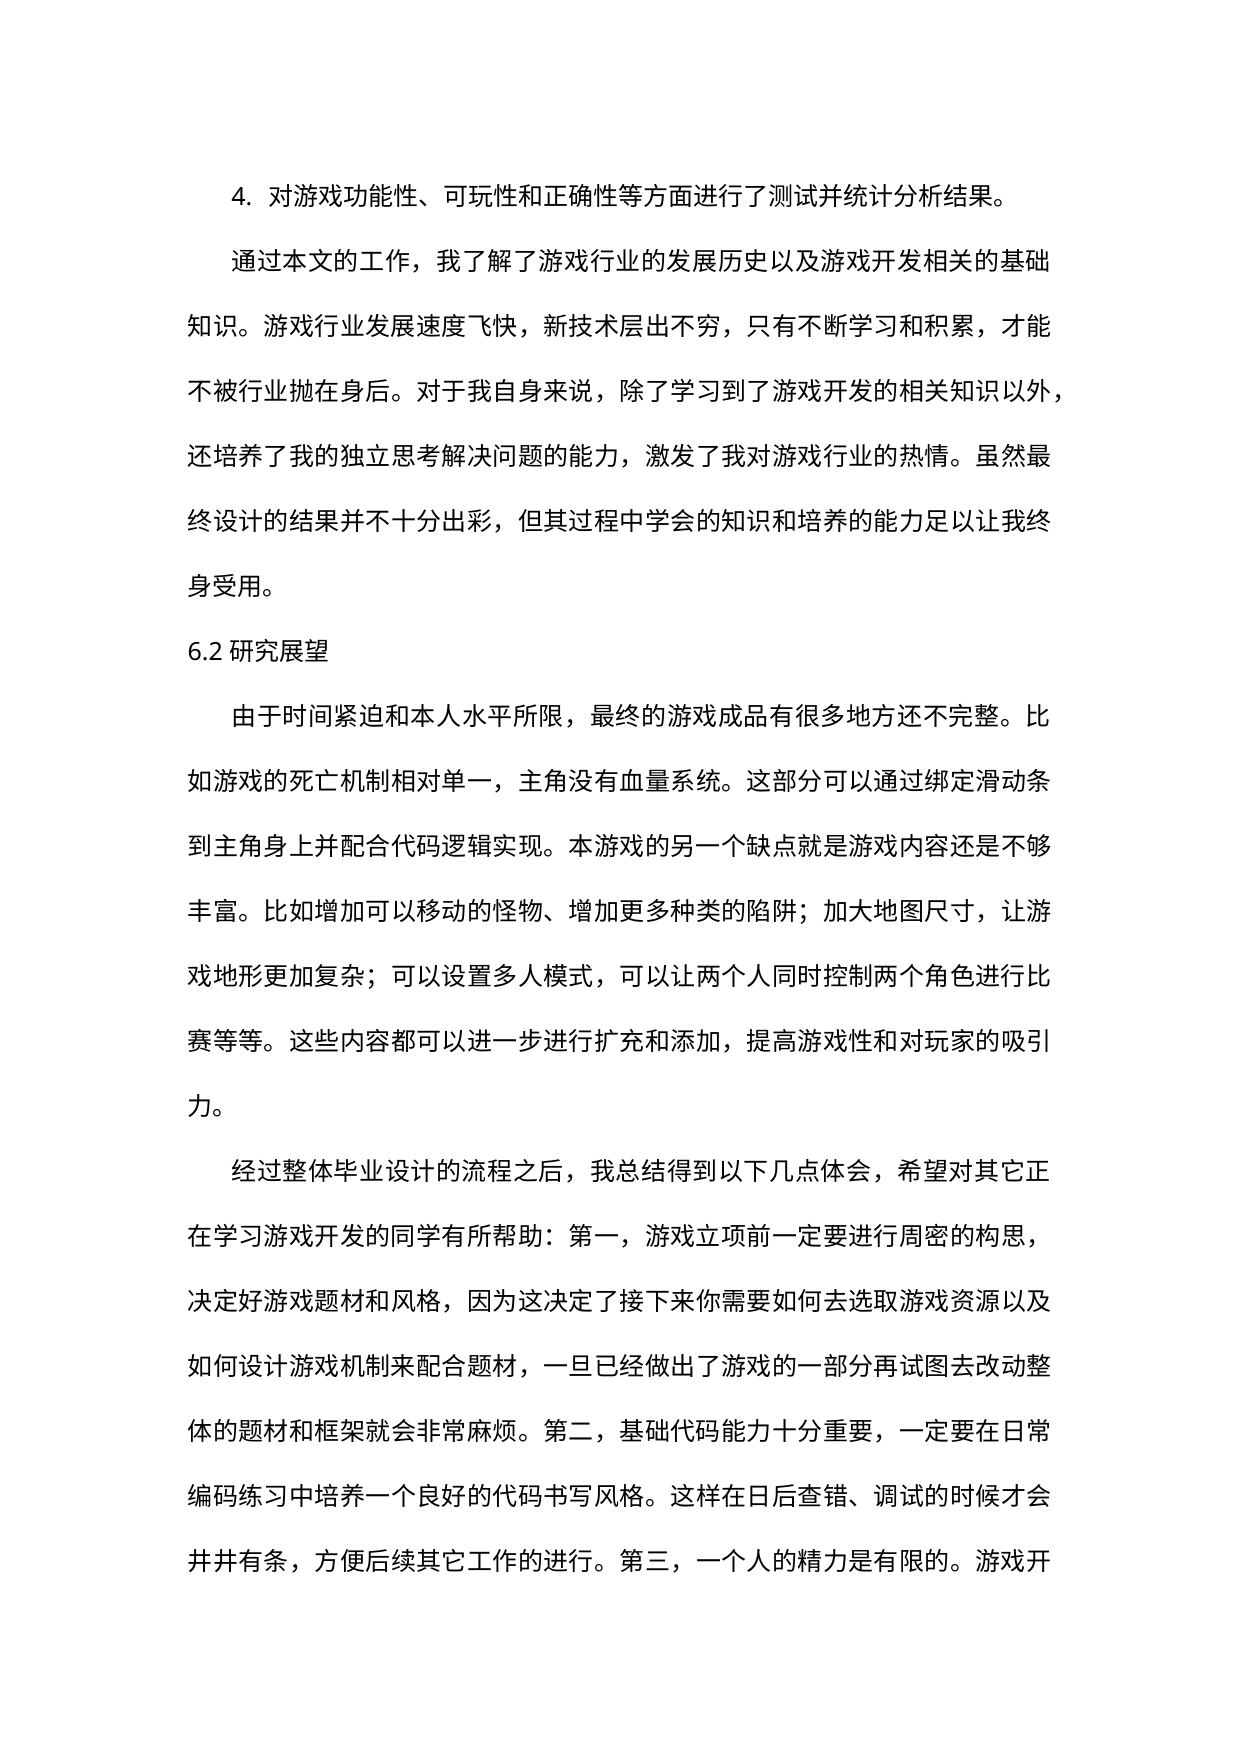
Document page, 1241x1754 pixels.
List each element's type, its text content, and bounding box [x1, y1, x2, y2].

text 通过本文的工作，我了解了游戏行业的发展历史以及游戏开发相关的基础知识。游戏行业发展速度飞快，新技术层出不穷，只有不断学习和积累，才能不被行业抛在身后。对于我自身来说，除了学习到了游戏开发的相关知识以外，还培养了我的独立思考解决问题的能力，激发了我对游戏行业的热情。虽然最终设计的结果并不十分出彩，但其过程中学会的知识和培养的能力足以让我终身受用。 [187, 227, 1053, 617]
text 6.2 研究展望 [187, 617, 1053, 682]
text 由于时间紧迫和本人水平所限，最终的游戏成品有很多地方还不完整。比如游戏的死亡机制相对单一，主角没有血量系统。这部分可以通过绑定滑动条到主角身上并配合代码逻辑实现。本游戏的另一个缺点就是游戏内容还是不够丰富。比如增加可以移动的怪物、增加更多种类的陷阱；加大地图尺寸，让游戏地形更加复杂；可以设置多人模式，可以让两个人同时控制两个角色进行比赛等等。这些内容都可以进一步进行扩充和添加，提高游戏性和对玩家的吸引力。 [187, 682, 1053, 1137]
list 对游戏功能性、可玩性和正确性等方面进行了测试并统计分析结果。 [231, 162, 1053, 227]
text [187, 1137, 1053, 1592]
